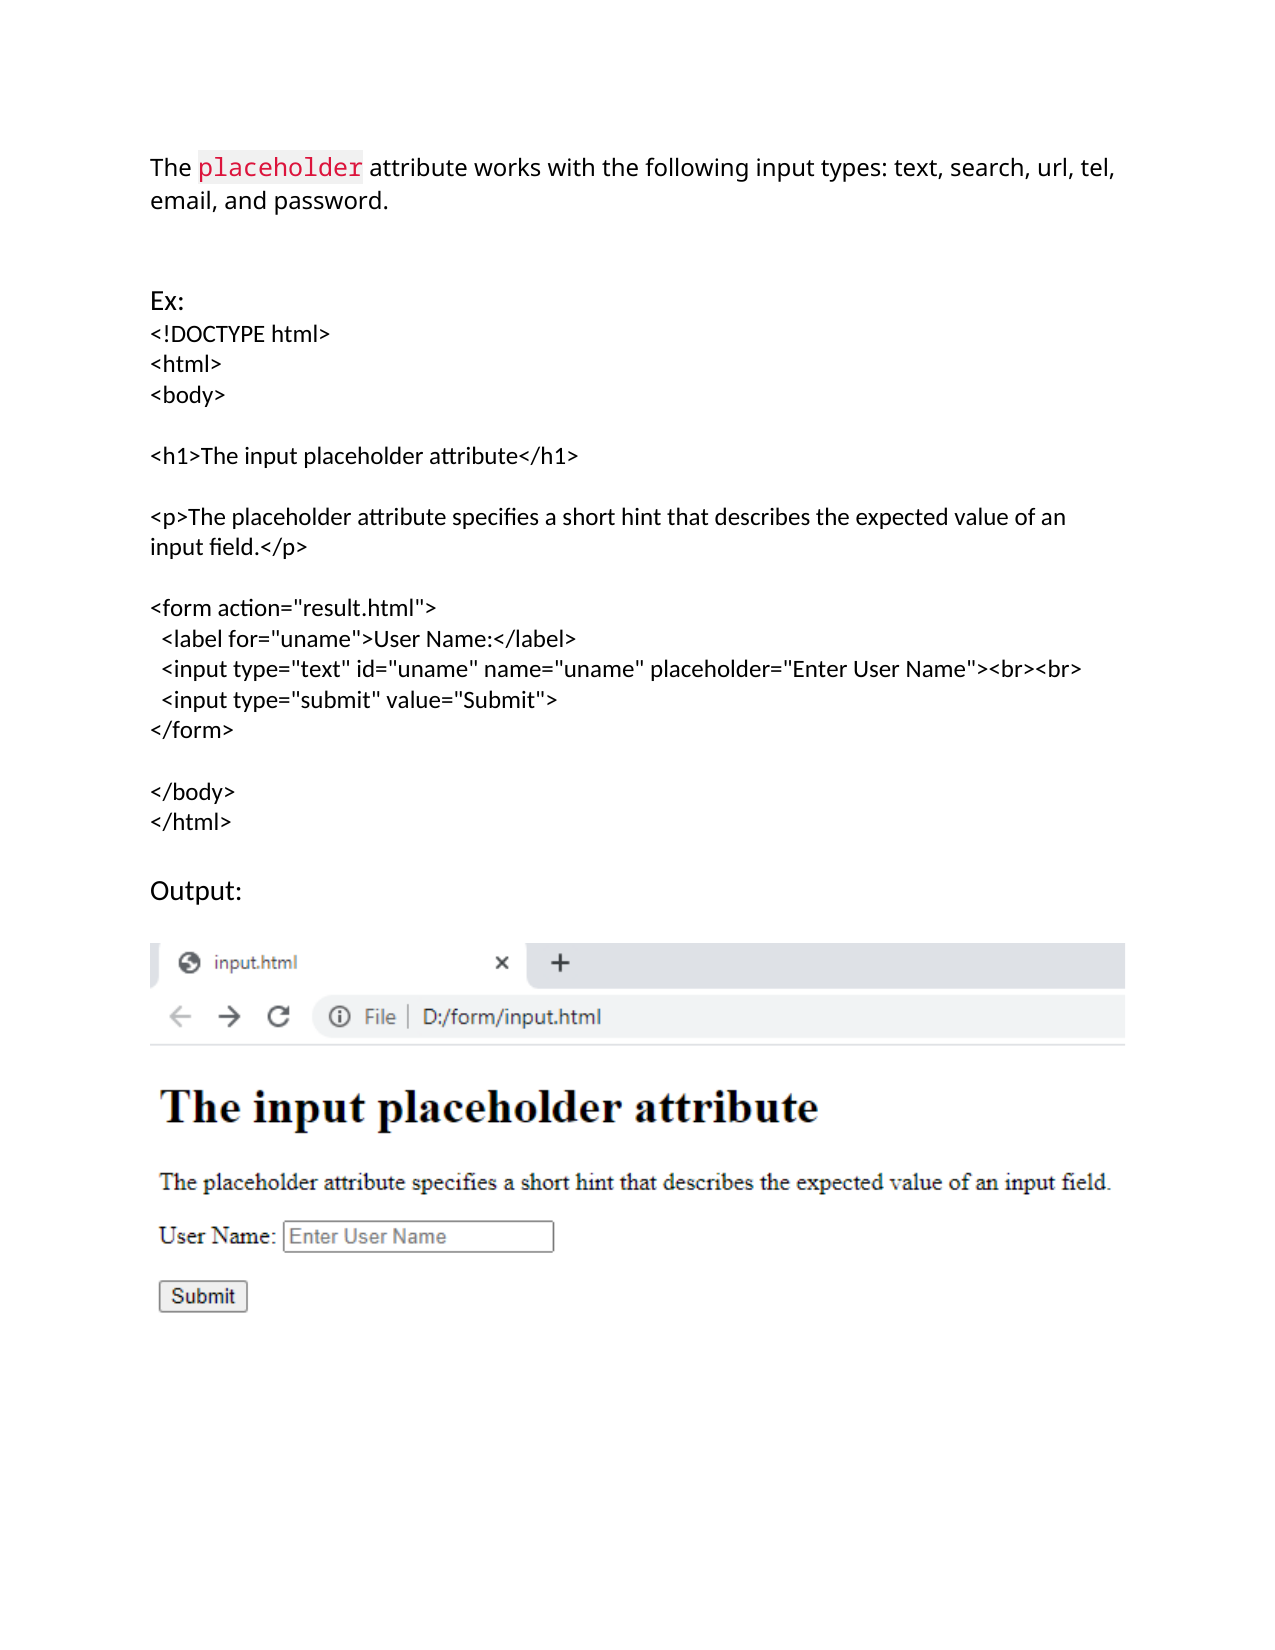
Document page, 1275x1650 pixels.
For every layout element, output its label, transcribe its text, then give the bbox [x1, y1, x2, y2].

text <input type="submit" value="Submit"> [150, 684, 1125, 715]
text <label for="uname">User Name:</label> [150, 623, 1125, 654]
text The placeholder attribute works with the following input types: text, search, url, tel, email, and password. [150, 150, 1125, 217]
text </form> [150, 715, 1125, 745]
text <h1>The input placeholder attribute</h1> [150, 440, 1125, 471]
text <form action="result.html"> [150, 593, 1125, 623]
text <p>The placeholder attribute specifies a short hint that describes the expected value of an input field.</p> [150, 501, 1125, 562]
text </body> [150, 776, 1125, 806]
text <input type="text" id="uname" name="uname" placeholder="Enter User Name"><br><br> [150, 654, 1125, 684]
text Output: [150, 872, 1125, 908]
text <html> [150, 348, 1125, 379]
picture [150, 943, 1125, 1365]
text <!DOCTYPE html> [150, 318, 1125, 348]
text </html> [150, 806, 1125, 837]
text Ex: [150, 282, 1125, 318]
text <body> [150, 379, 1125, 409]
